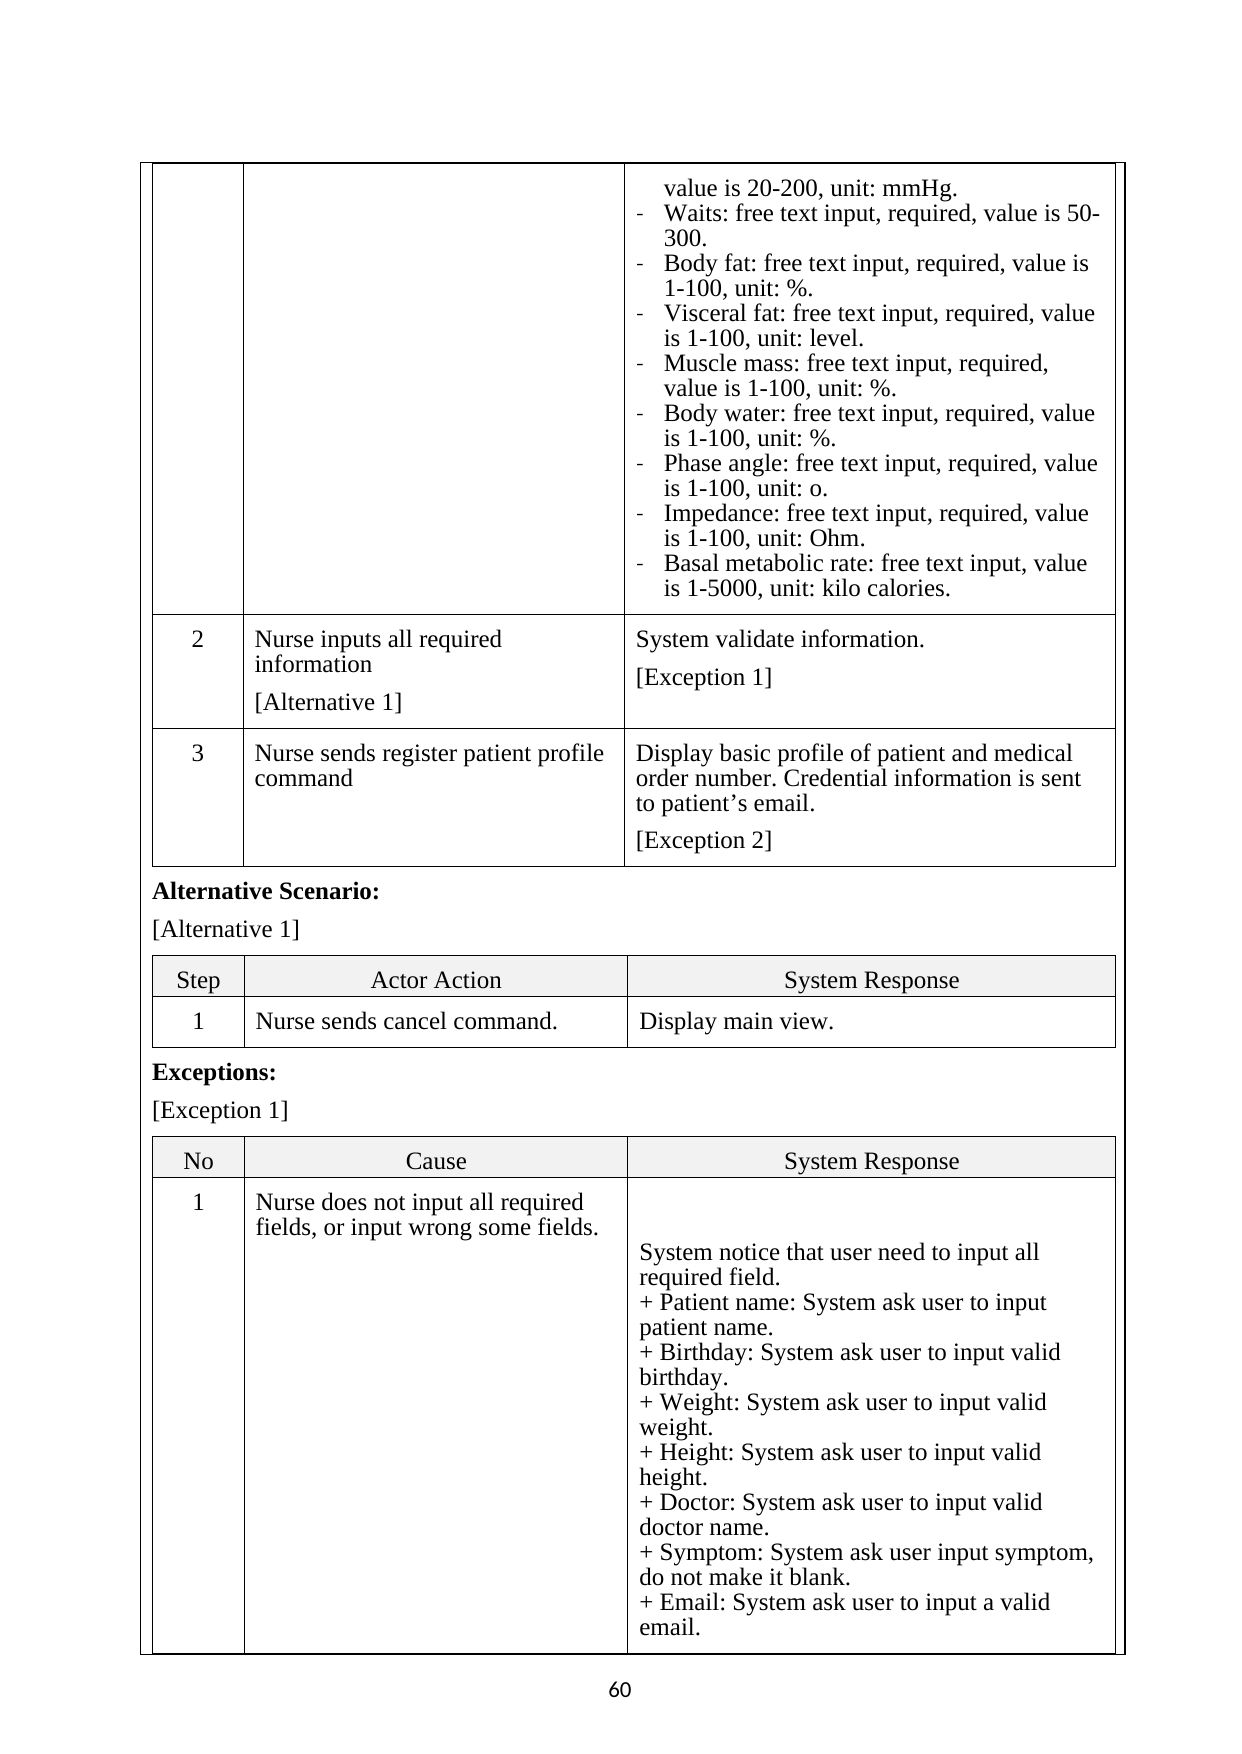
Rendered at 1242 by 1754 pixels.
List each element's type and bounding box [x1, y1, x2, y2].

table_cell [141, 163, 1124, 1654]
